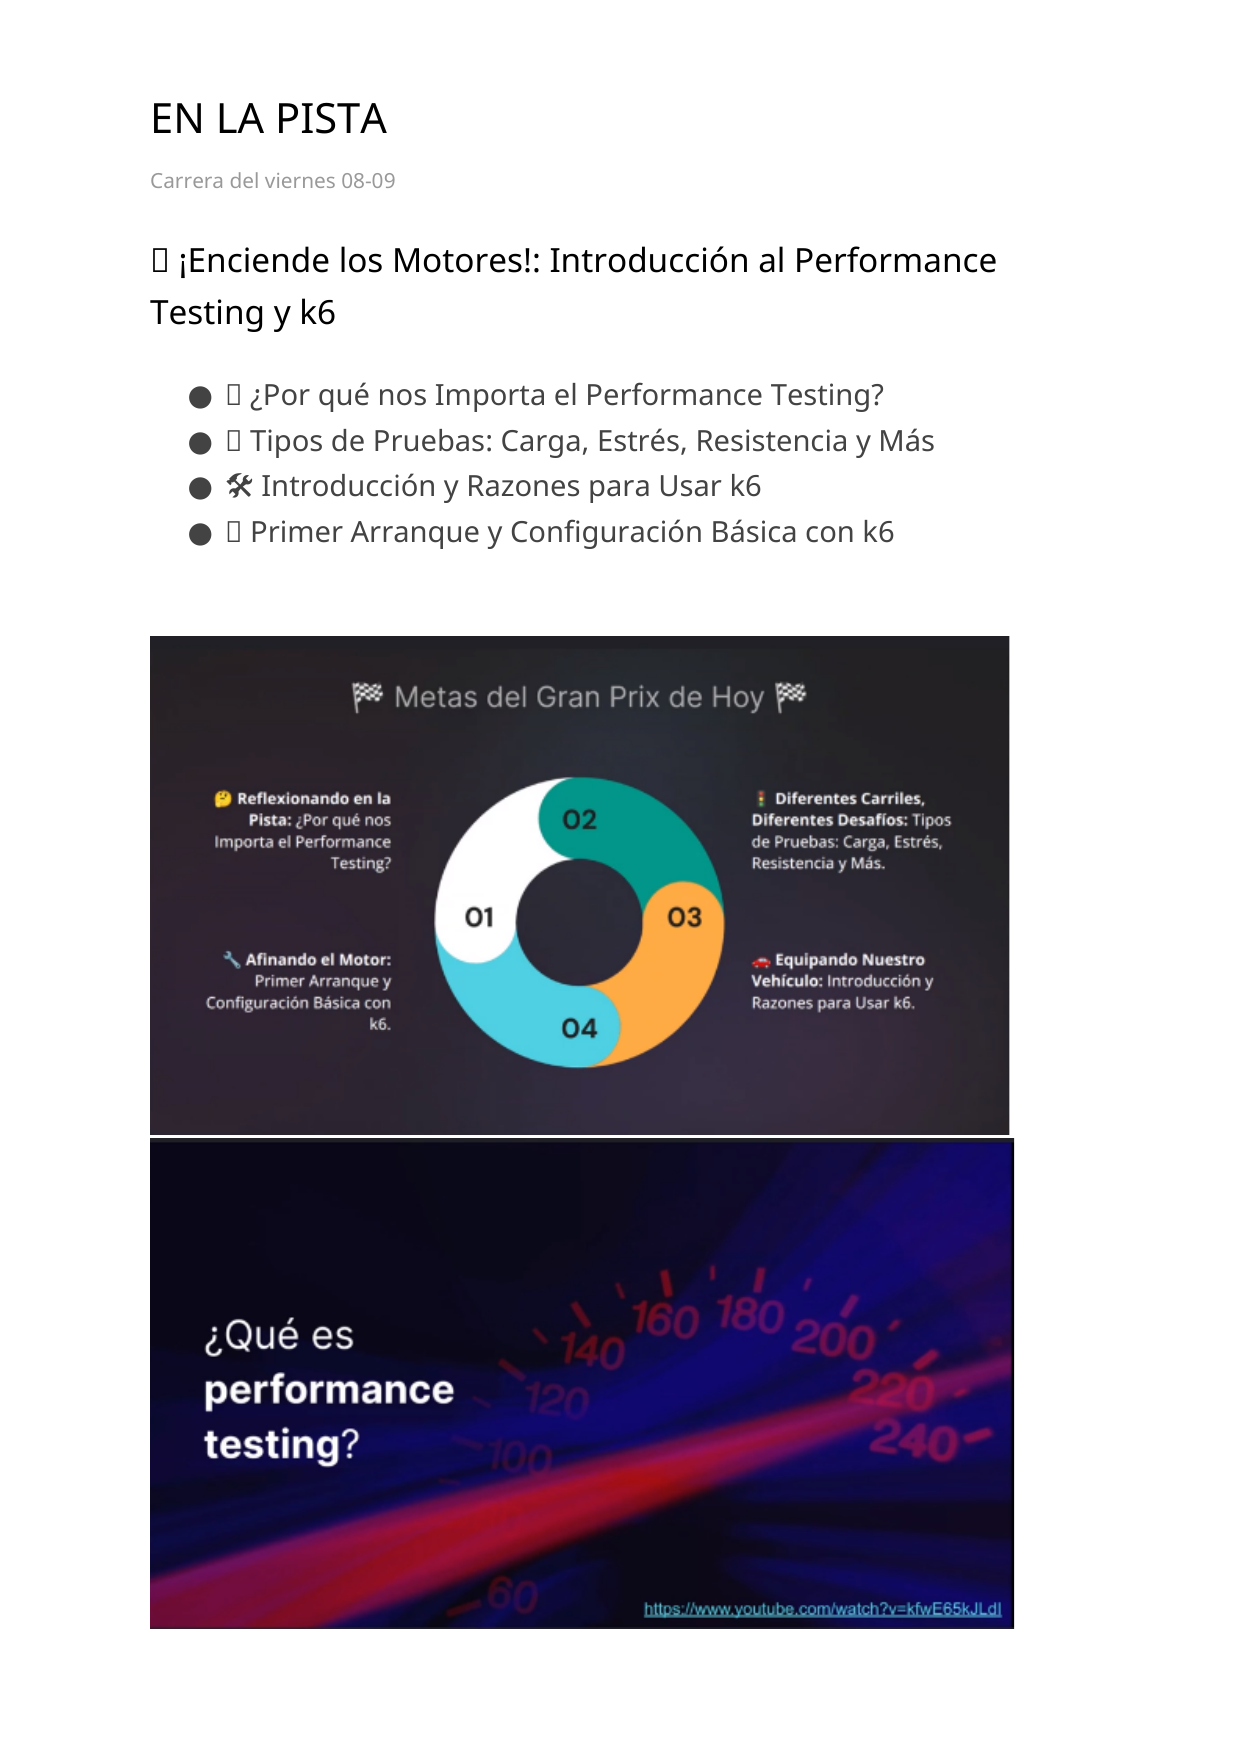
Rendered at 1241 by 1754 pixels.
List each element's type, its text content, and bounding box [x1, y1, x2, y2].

subtitle 🧪 Tipos de Pruebas: Carga, Estrés, Resistencia y Más [187, 420, 1090, 459]
text Carrera del viernes 08-09 [150, 166, 1090, 195]
subtitle 🚀 Primer Arranque y Configuración Básica con k6 [187, 511, 1090, 551]
subtitle 🚦 ¡Enciende los Motores!: Introducción al Performance Testing y k6 [150, 236, 1090, 334]
subtitle 🛠️ Introducción y Razones para Usar k6 [187, 465, 1090, 505]
subtitle EN LA PISTA [150, 89, 1090, 145]
picture [150, 1138, 1015, 1629]
picture [150, 636, 1010, 1135]
subtitle 🤔 ¿Por qué nos Importa el Performance Testing? [187, 374, 1090, 414]
